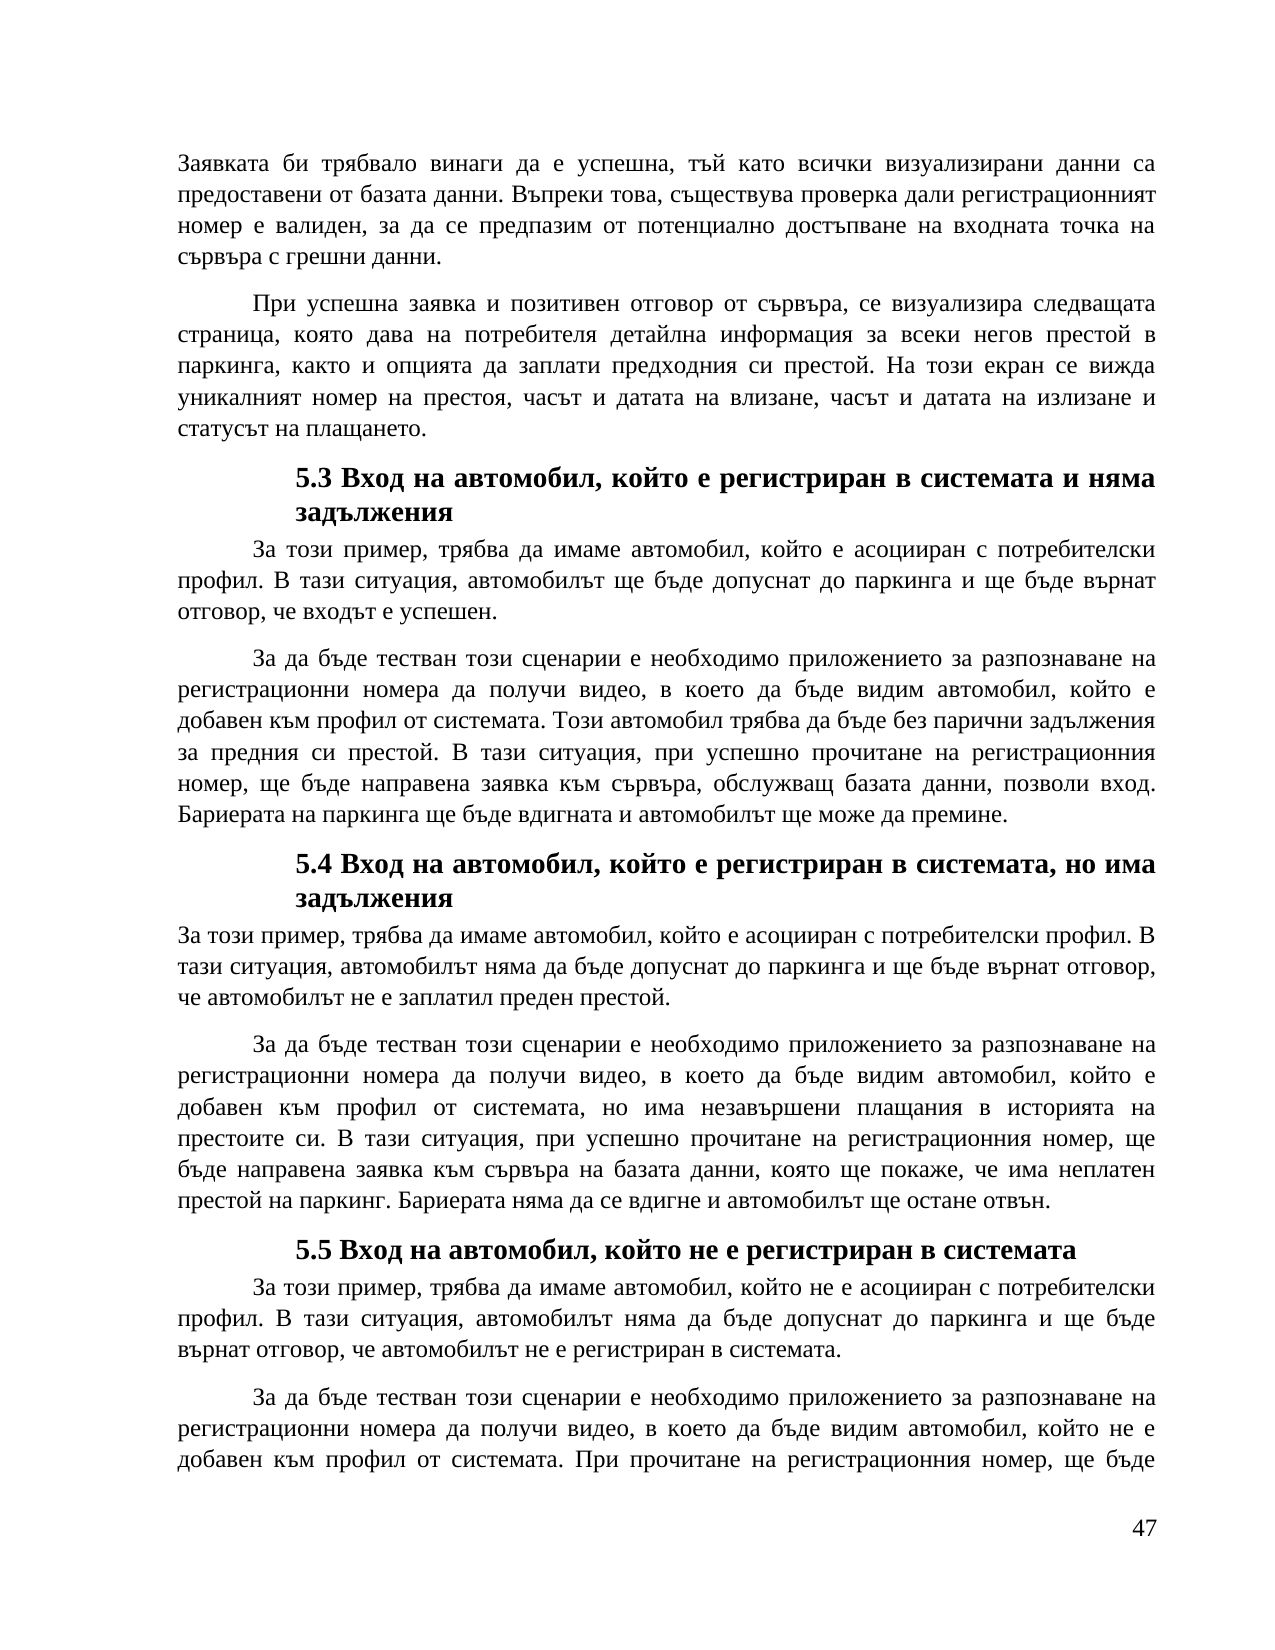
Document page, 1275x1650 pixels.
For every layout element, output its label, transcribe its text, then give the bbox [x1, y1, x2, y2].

text За този пример, трябва да имаме автомобил, който не е асоцииран с потребителски профил. В тази ситуация, автомобилът няма да бъде допуснат до паркинга и ще бъде върнат отговор, че автомобилът не е регистриран в системата. [177, 1272, 1157, 1363]
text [177, 1382, 1157, 1473]
text За да бъде тестван този сценарии е необходимо приложението за разпознаване на регистрационни номера да получи видео, в което да бъде видим автомобил, който е добавен към профил от системата. Този автомобил трябва да бъде без парични задължения за предния си престой. В тази ситуация, при успешно прочитане на регистрационния номер, ще бъде направена заявка към сървъра, обслужващ базата данни, позволи вход. Бариерата на паркинга ще бъде вдигната и автомобилът ще може да премине. [177, 643, 1157, 827]
text За да бъде тестван този сценарии е необходимо приложението за разпознаване на регистрационни номера да получи видео, в което да бъде видим автомобил, който е добавен към профил от системата, но има незавършени плащания в историята на престоите си. В тази ситуация, при успешно прочитане на регистрационния номер, ще бъде направена заявка към сървъра на базата данни, която ще покаже, че има неплатен престой на паркинг. Бариерата няма да се вдигне и автомобилът ще остане отвън. [177, 1029, 1157, 1213]
text За този пример, трябва да имаме автомобил, който е асоцииран с потребителски профил. В тази ситуация, автомобилът ще бъде допуснат до паркинга и ще бъде върнат отговор, че входът е успешен. [177, 534, 1157, 624]
subtitle 5.4 Вход на автомобил, който е регистриран в системата, но има задължения [295, 846, 1157, 913]
text За този пример, трябва да имаме автомобил, който е асоцииран с потребителски профил. В тази ситуация, автомобилът няма да бъде допуснат до паркинга и ще бъде върнат отговор, че автомобилът не е заплатил преден престой. [177, 920, 1157, 1011]
subtitle 5.5 Вход на автомобил, който не е регистриран в системата [295, 1232, 1157, 1266]
subtitle 5.3 Вход на автомобил, който е регистриран в системата и няма задължения [295, 460, 1157, 527]
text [177, 148, 1157, 269]
text При успешна заявка и позитивен отговор от сървъра, се визуализира следващата страница, която дава на потребителя детайлна информация за всеки негов престой в паркинга, както и опцията да заплати предходния си престой. На този екран се вижда уникалният номер на престоя, часът и датата на влизане, часът и датата на излизане и статусът на плащането. [177, 288, 1157, 441]
